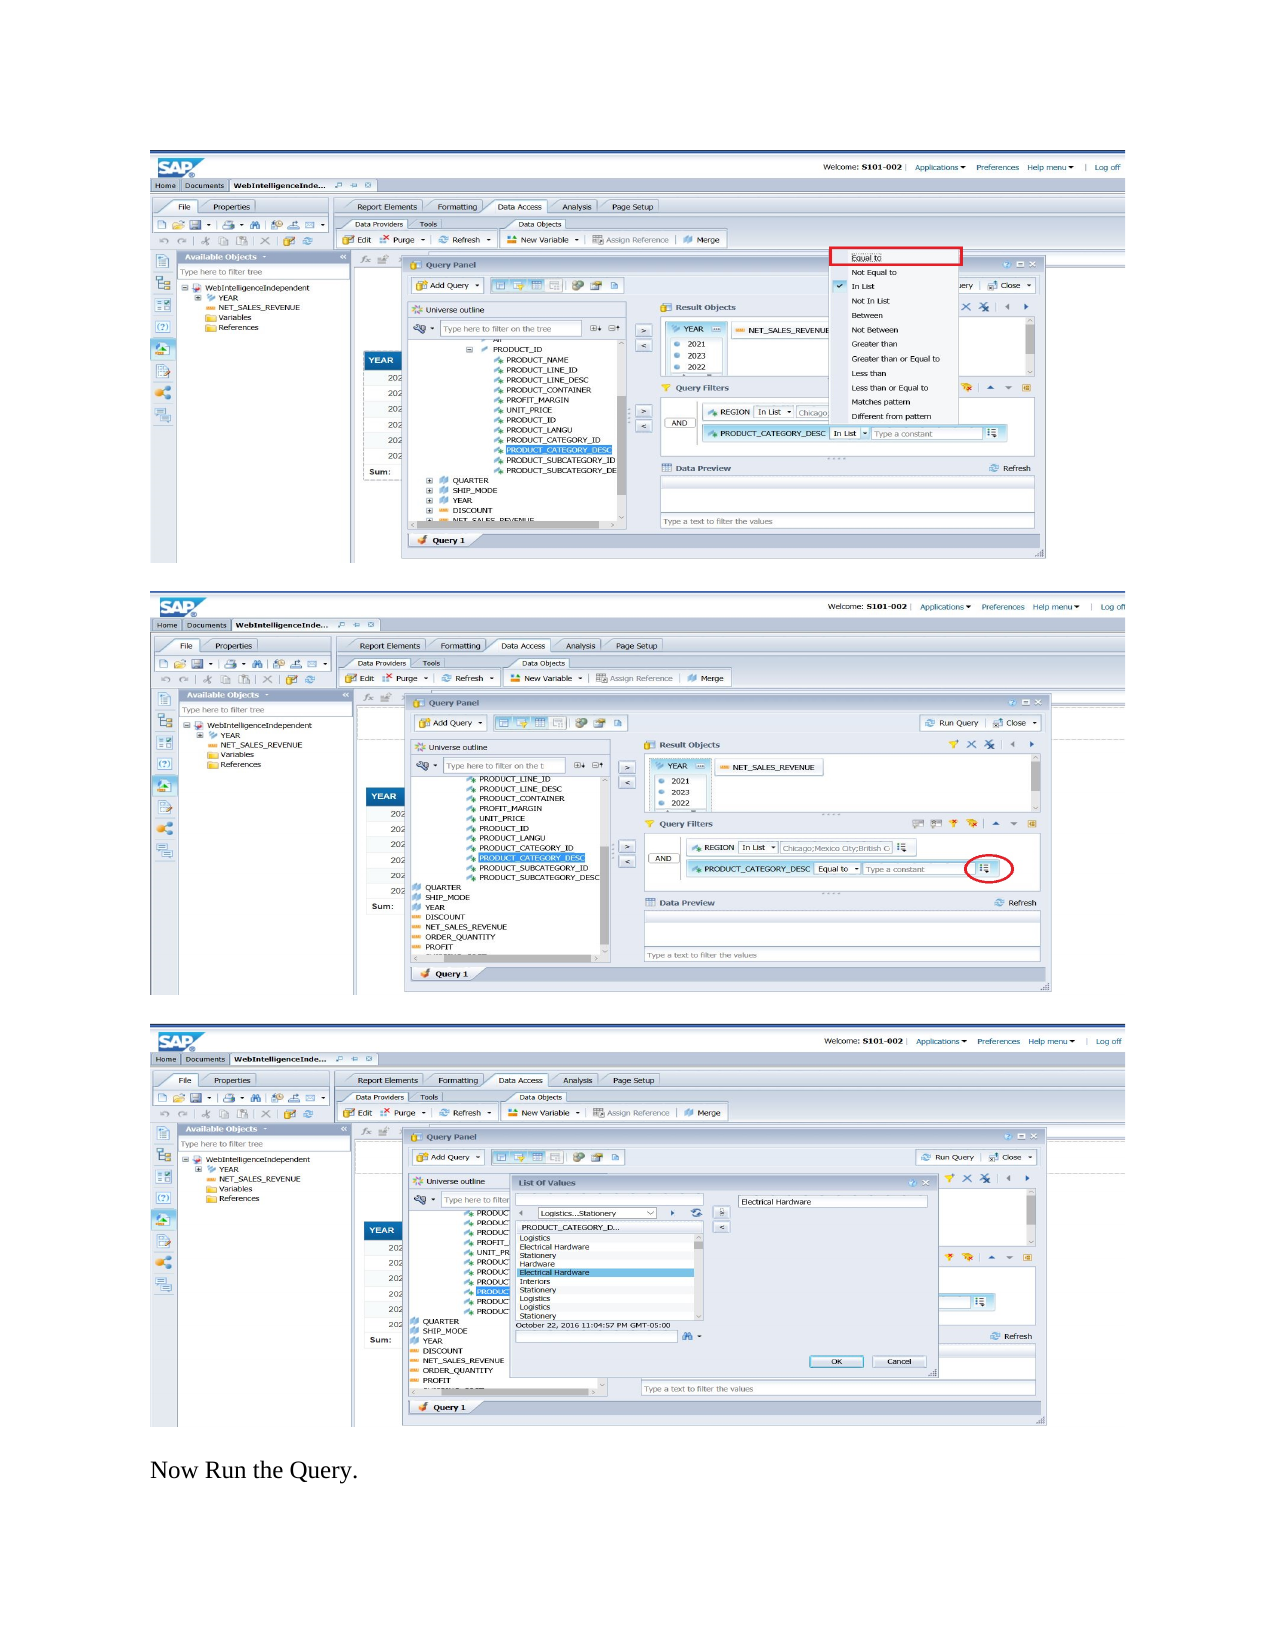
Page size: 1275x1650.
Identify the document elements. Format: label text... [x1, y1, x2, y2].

picture [150, 591, 1125, 995]
text Now Run the Query. [150, 1455, 1125, 1484]
picture [150, 150, 1125, 563]
picture [150, 1023, 1125, 1427]
